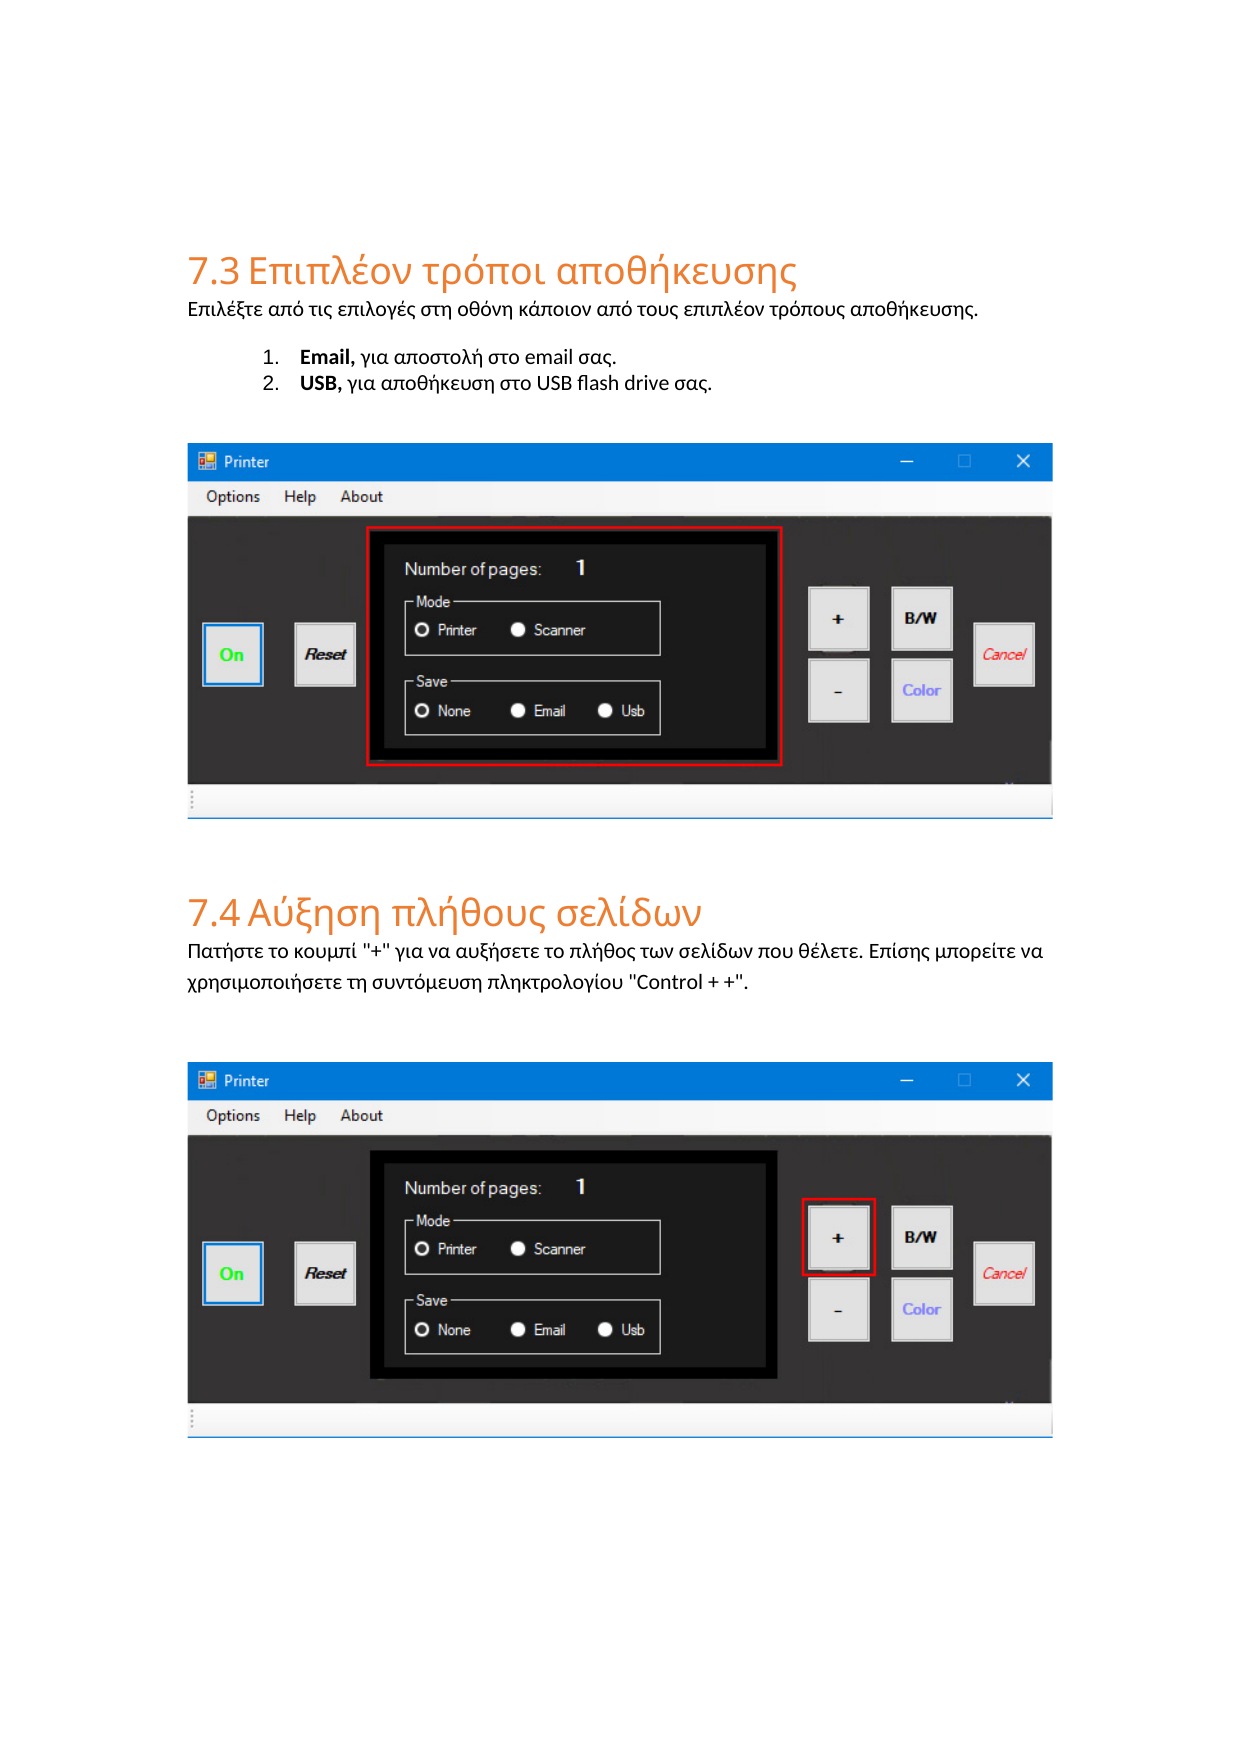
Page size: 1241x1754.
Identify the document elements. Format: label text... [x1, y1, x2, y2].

text Επιλέξτε από τις επιλογές στη οθόνη κάποιον από τους επιπλέον τρόπους αποθήκευσης. [187, 296, 1053, 322]
subtitle Αύξηση πλήθους σελίδων [187, 886, 1053, 937]
list USB, για αποθήκευση στο USB flash drive σας. [262, 369, 1053, 396]
text Πατήστε το κουμπί "+" για να αυξήσετε το πλήθος των σελίδων που θέλετε. Επίσης μπορείτε να χρησιμοποιήσετε τη συντόμευση πληκτρολογίου "Control + +". [187, 937, 1053, 995]
list Email, για αποστολή στο email σας. [262, 343, 1053, 369]
subtitle Επιπλέον τρόποι αποθήκευσης [187, 244, 1053, 296]
picture [187, 443, 1053, 819]
picture [187, 1062, 1053, 1438]
